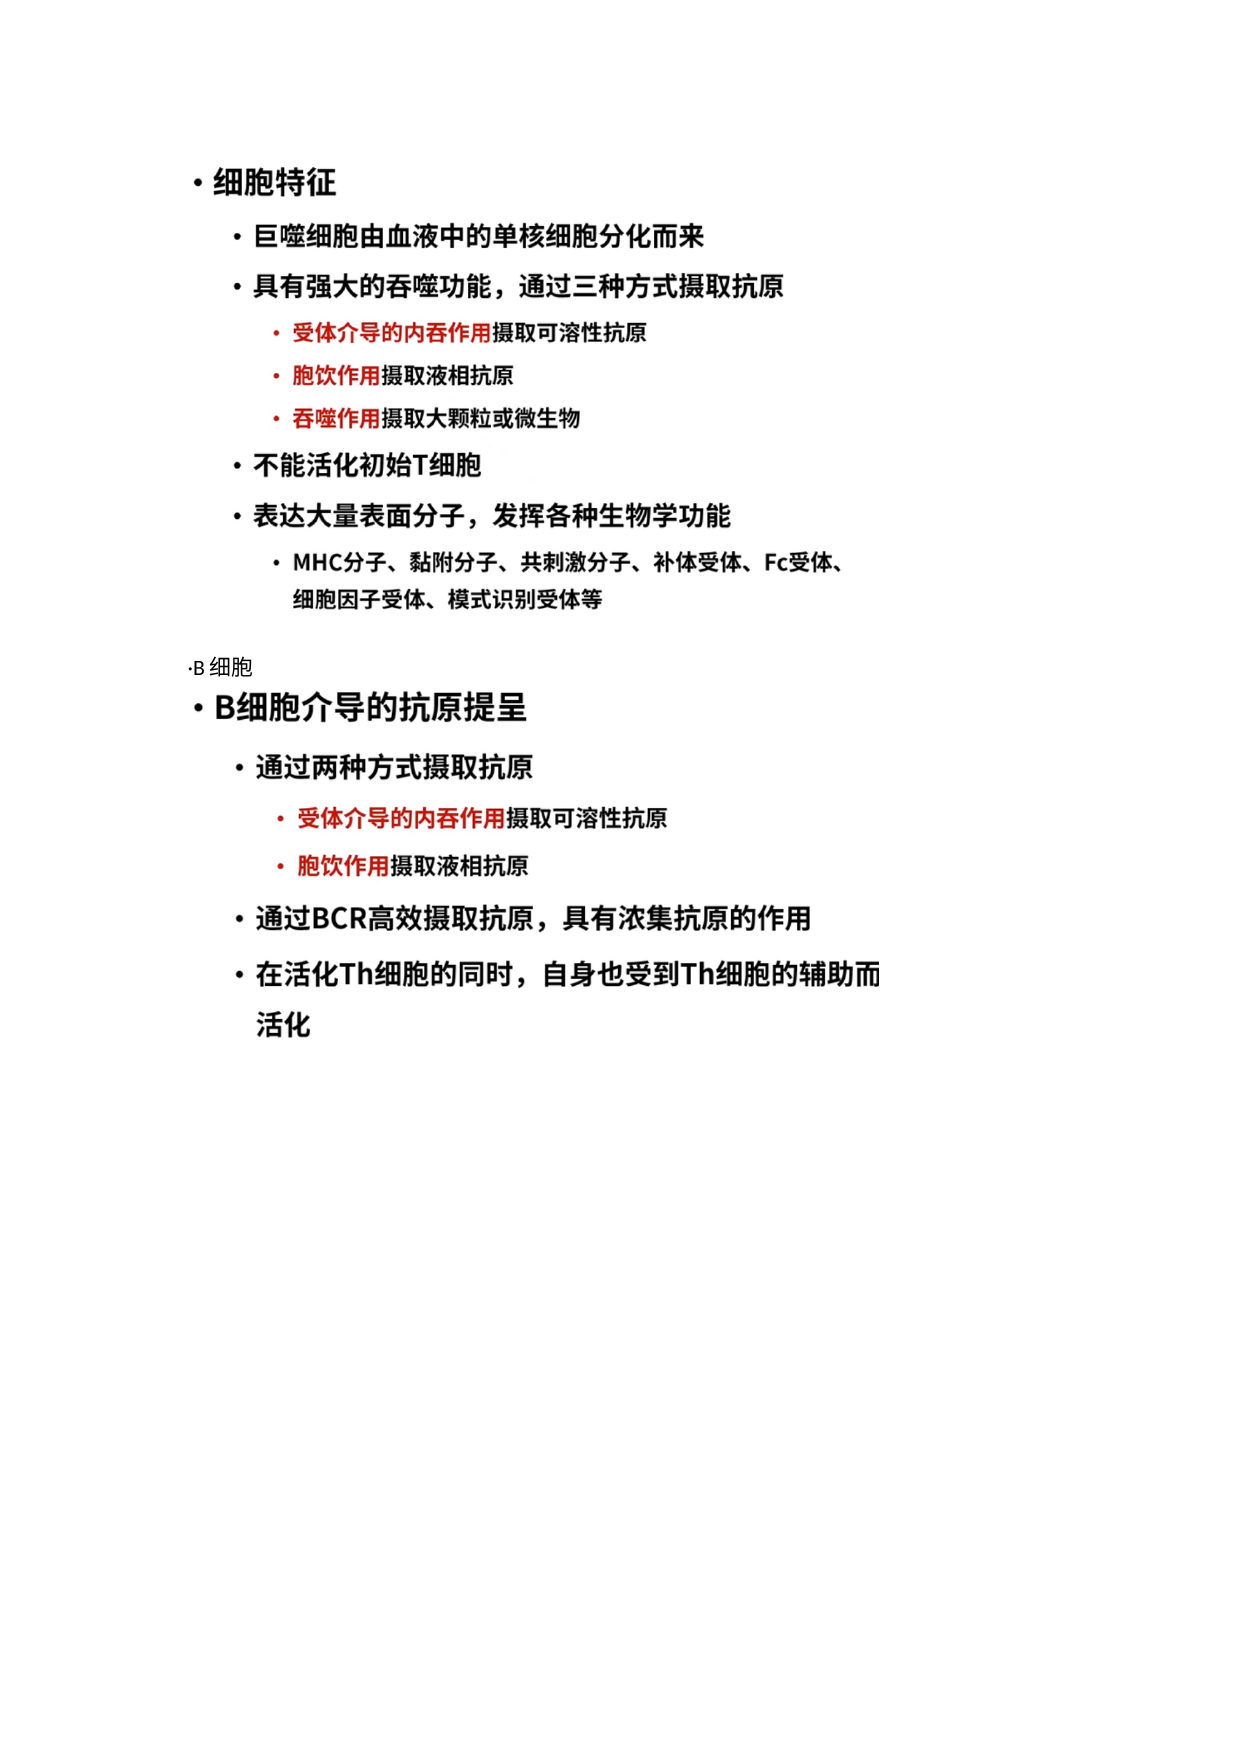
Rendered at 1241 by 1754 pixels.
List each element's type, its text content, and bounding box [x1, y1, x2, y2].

picture [187, 682, 879, 1042]
text ·B细胞 [187, 649, 1053, 682]
picture [187, 162, 852, 616]
